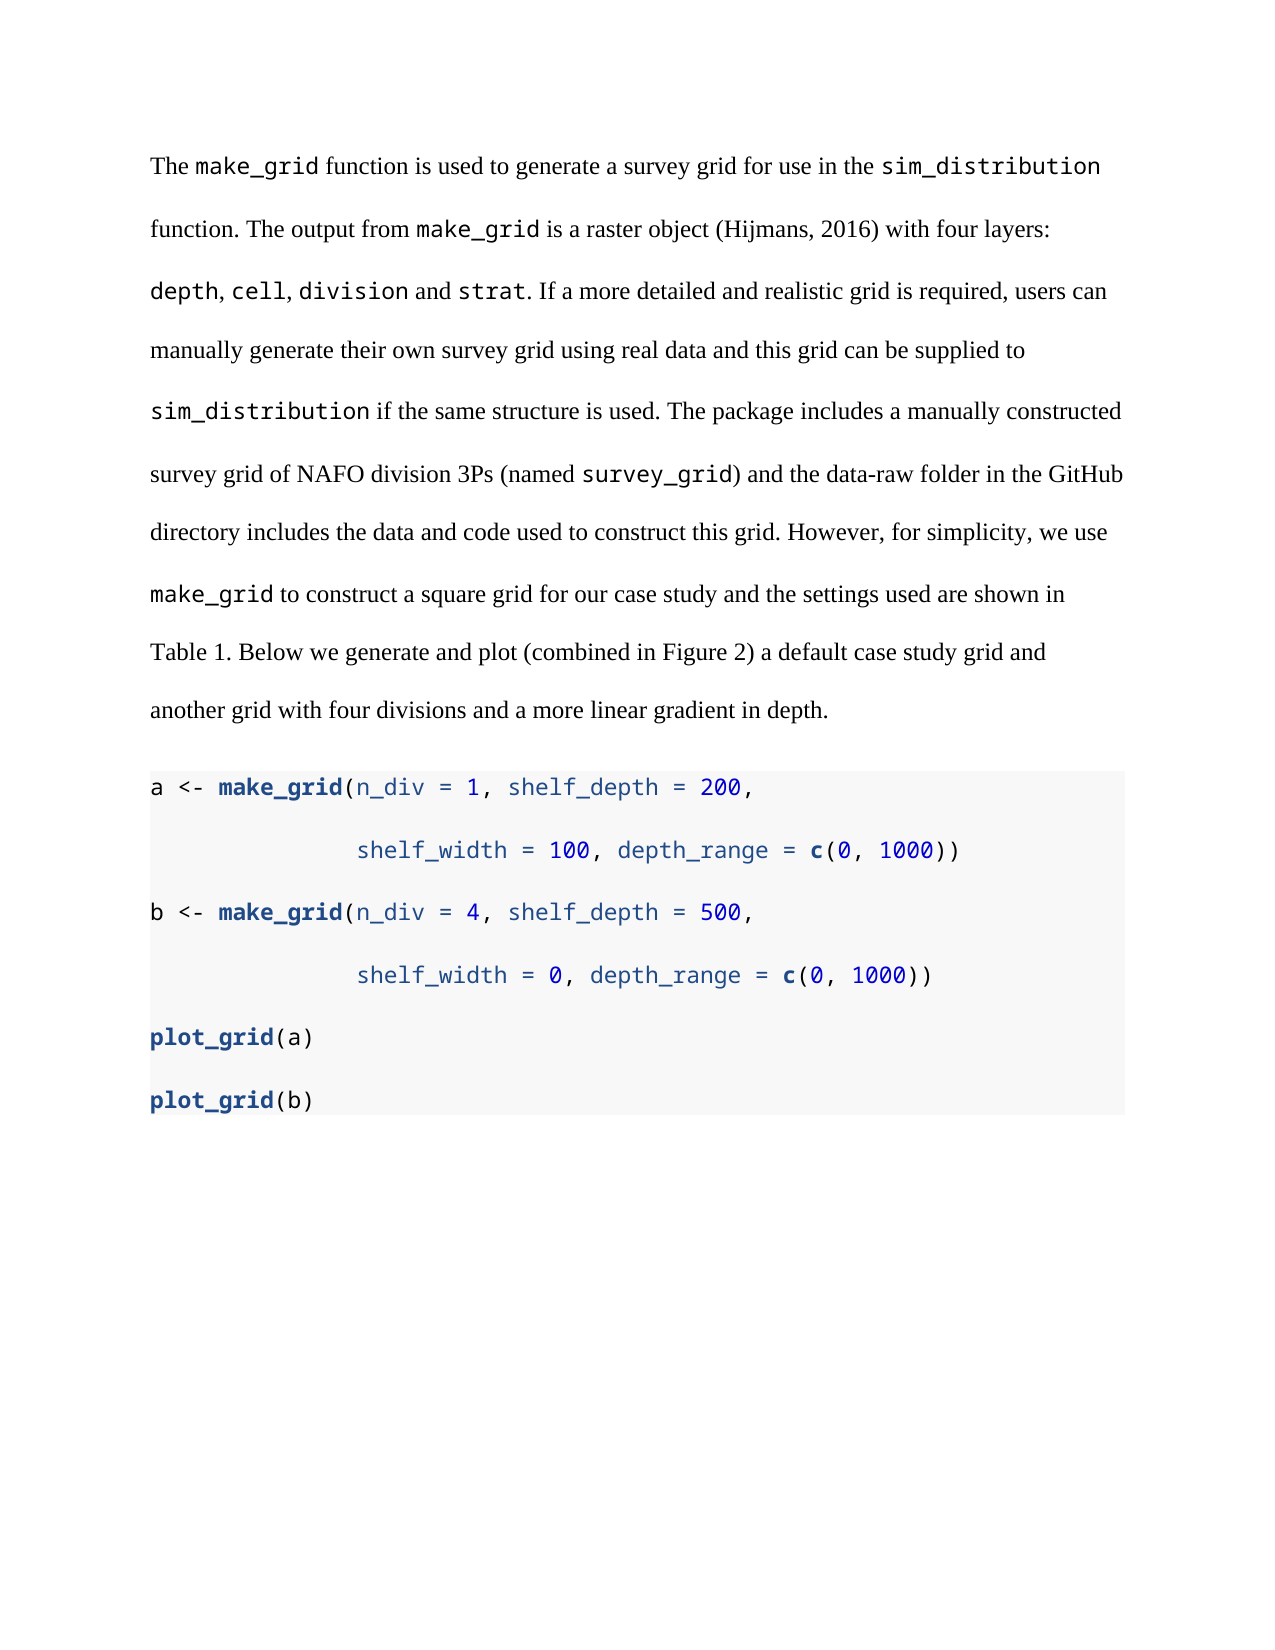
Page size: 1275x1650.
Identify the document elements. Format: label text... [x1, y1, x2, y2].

text The make_grid function is used to generate a survey grid for use in the sim_distribution function. The output from make_grid is a raster object (Hijmans, 2016) with four layers: depth, cell, division and strat. If a more detailed and realistic grid is required, users can manually generate their own survey grid using real data and this grid can be supplied to sim_distribution if the same structure is used. The package includes a manually constructed survey grid of NAFO division 3Ps (named survey_grid) and the data-raw folder in the GitHub directory includes the data and code used to construct this grid. However, for simplicity, we use make_grid to construct a square grid for our case study and the settings used are shown in Table 1. Below we generate and plot (combined in Figure 2) a default case study grid and another grid with four divisions and a more linear gradient in depth. [150, 150, 1125, 724]
text a <- make_grid(n_div = 1, shelf_depth = 200, shelf_width = 100, depth_range = c(0, 1000)) b <- make_grid(n_div = 4, shelf_depth = 500, shelf_width = 0, depth_range = c(0, 1000)) plot_grid(a) plot_grid(b) [150, 771, 1125, 1115]
